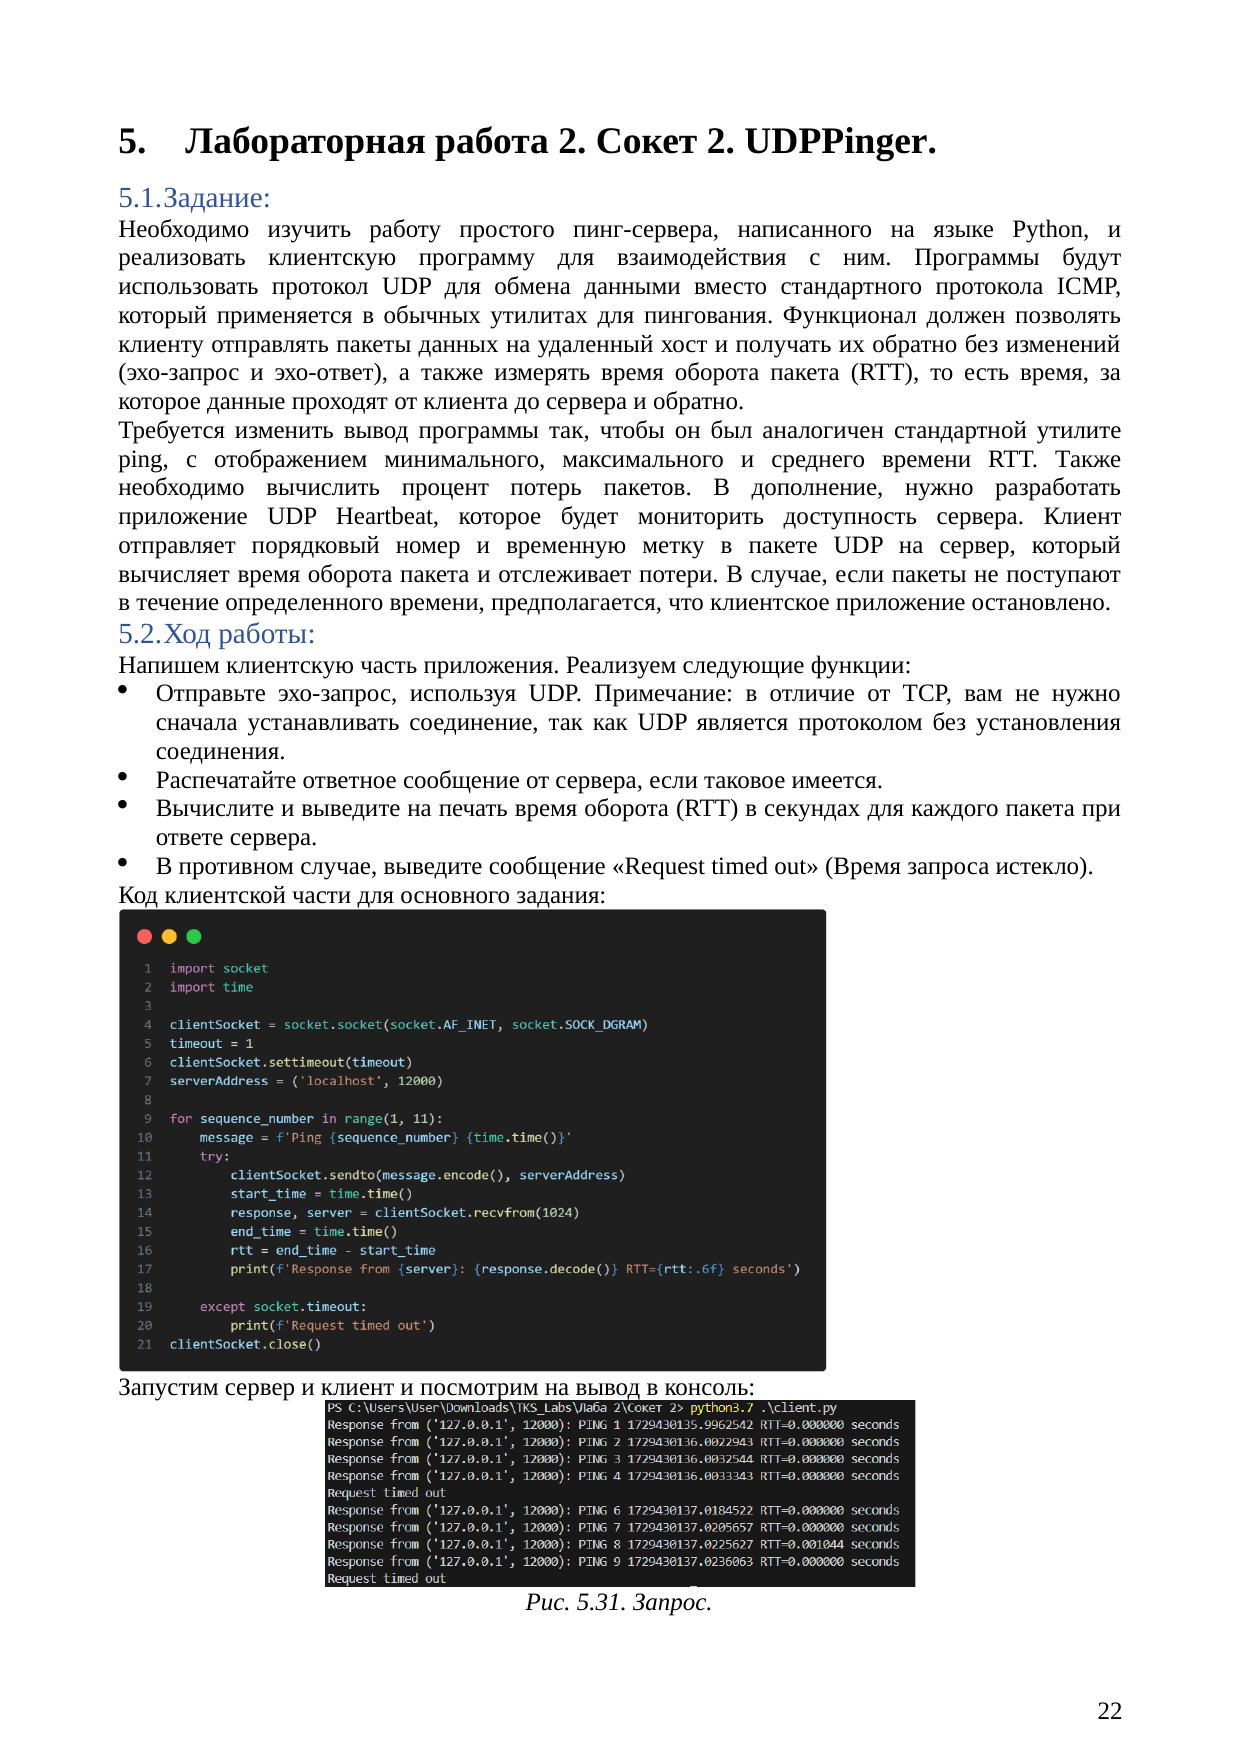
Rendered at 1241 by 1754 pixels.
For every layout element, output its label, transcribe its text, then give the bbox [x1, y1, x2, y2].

text Код клиентской части для основного задания: [118, 880, 1122, 908]
subtitle Лабораторная работа 2. Сокет 2. UDPPinger. [118, 118, 1122, 161]
picture [118, 908, 827, 1372]
list Вычислите и выведите на печать время оборота (RTT) в секундах для каждого пакета при ответе сервера. [118, 793, 1122, 851]
list Распечатайте ответное сообщение от сервера, если таковое имеется. [118, 765, 1122, 793]
text Необходимо изучить работу простого пинг-сервера, написанного на языке Python, и реализовать клиентскую программу для взаимодействия с ним. Программы будут использовать протокол UDP для обмена данными вместо стандартного протокола ICMP, который применяется в обычных утилитах для пингования. Функционал должен позволять клиенту отправлять пакеты данных на удаленный хост и получать их обратно без изменений (эхо-запрос и эхо-ответ), а также измерять время оборота пакета (RTT), то есть время, за которое данные проходят от клиента до сервера и обратно. [118, 214, 1122, 415]
text Запустим сервер и клиент и посмотрим на вывод в консоль: [118, 1372, 1122, 1400]
subtitle Задание: [118, 180, 1122, 214]
subtitle Ход работы: [118, 616, 1122, 650]
text Требуется изменить вывод программы так, чтобы он был аналогичен стандартной утилите ping, с отображением минимального, максимального и среднего времени RTT. Также необходимо вычислить процент потерь пакетов. В дополнение, нужно разработать приложение UDP Heartbeat, которое будет мониторить доступность сервера. Клиент отправляет порядковый номер и временную метку в пакете UDP на сервер, который вычисляет время оборота пакета и отслеживает потери. В случае, если пакеты не поступают в течение определенного времени, предполагается, что клиентское приложение остановлено. [118, 415, 1122, 616]
text Напишем клиентскую часть приложения. Реализуем следующие функции: [118, 650, 1122, 678]
list В противном случае, выведите сообщение «Request timed out» (Время запроса истекло). [118, 851, 1122, 880]
list Отправьте эхо-запрос, используя UDP. Примечание: в отличие от TCP, вам не нужно сначала устанавливать соединение, так как UDP является протоколом без установления соединения. [118, 678, 1122, 765]
picture [325, 1400, 916, 1587]
